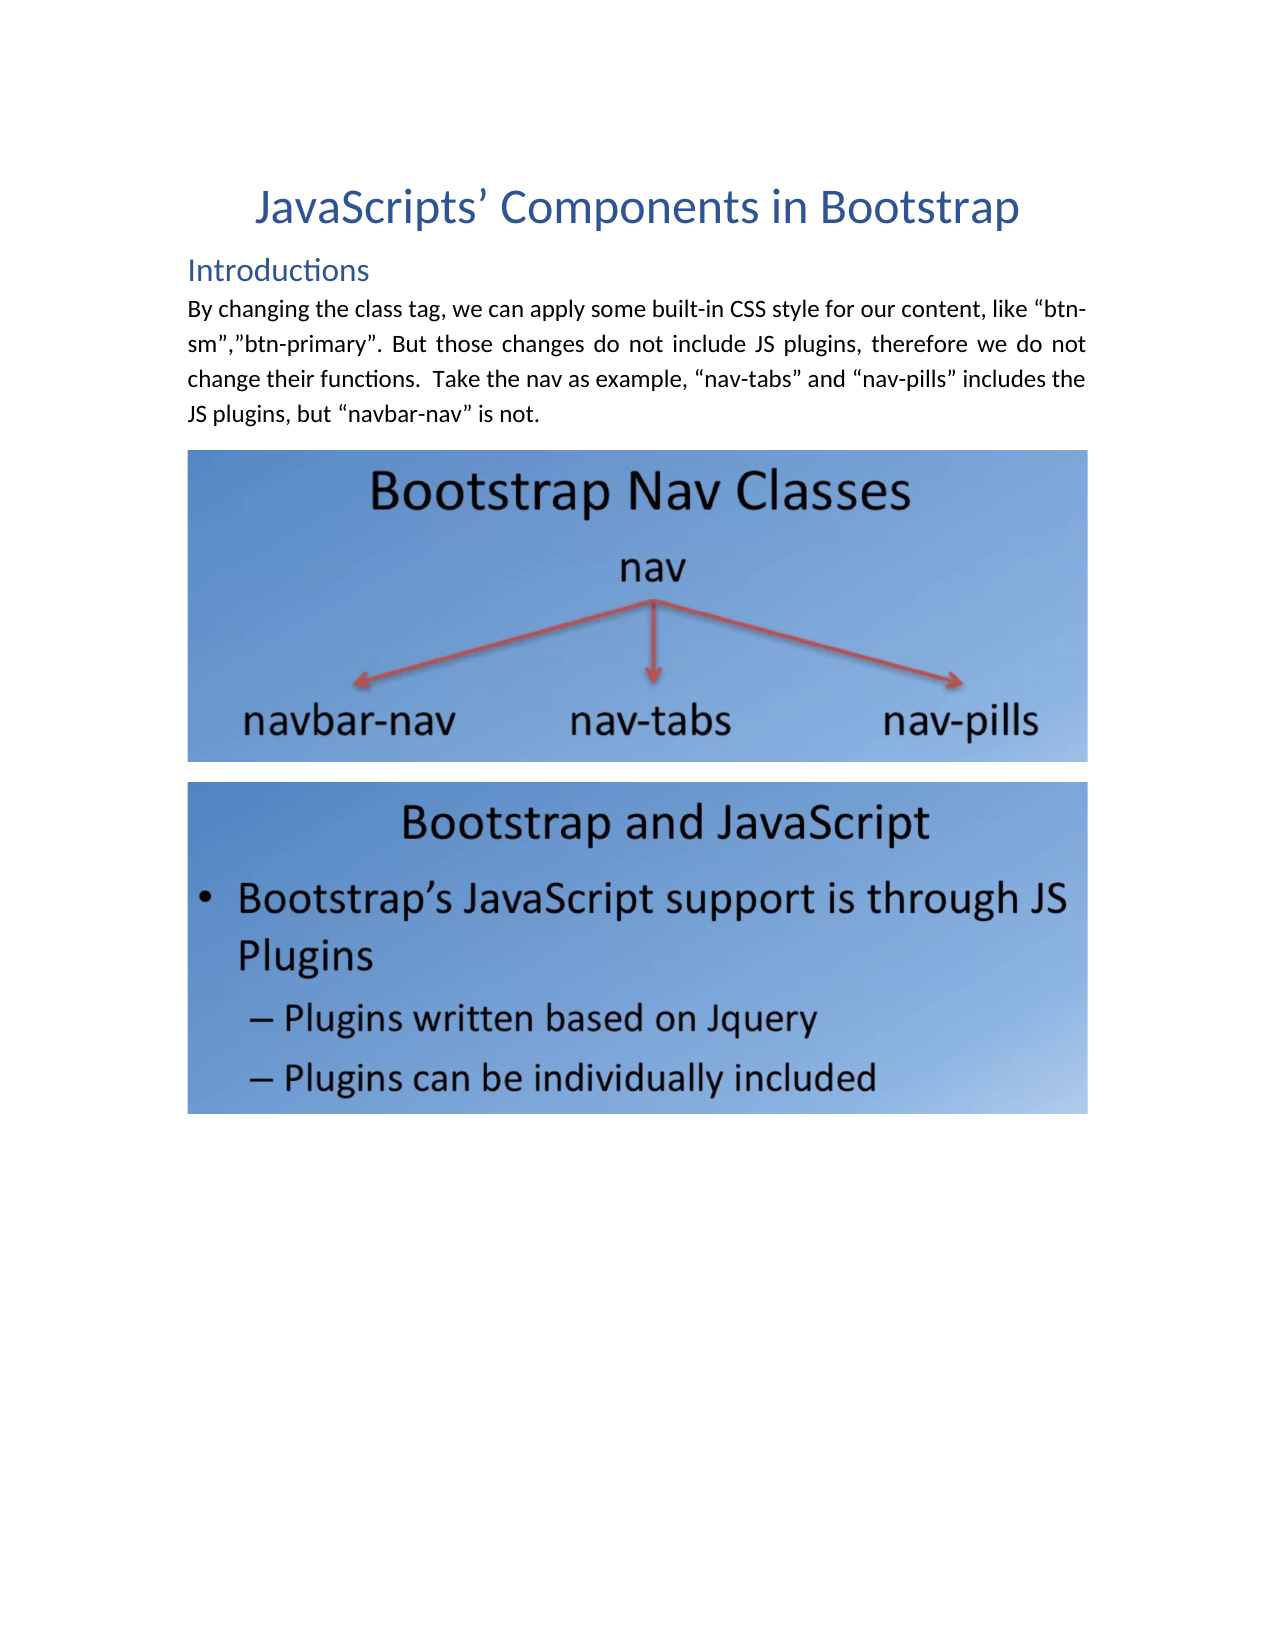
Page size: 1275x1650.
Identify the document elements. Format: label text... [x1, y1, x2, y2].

picture [187, 782, 1088, 1114]
picture [187, 450, 1088, 762]
subtitle JavaScripts’ Components in Bootstrap [187, 175, 1087, 236]
text By changing the class tag, we can apply some built-in CSS style for our content, like “btn-sm”,”btn-primary”. But those changes do not include JS plugins, therefore we do not change their functions. Take the nav as example, “nav-tabs” and “nav-pills” includes the JS plugins, but “navbar-nav” is not. [187, 293, 1087, 429]
subtitle Introductions [187, 249, 1087, 290]
